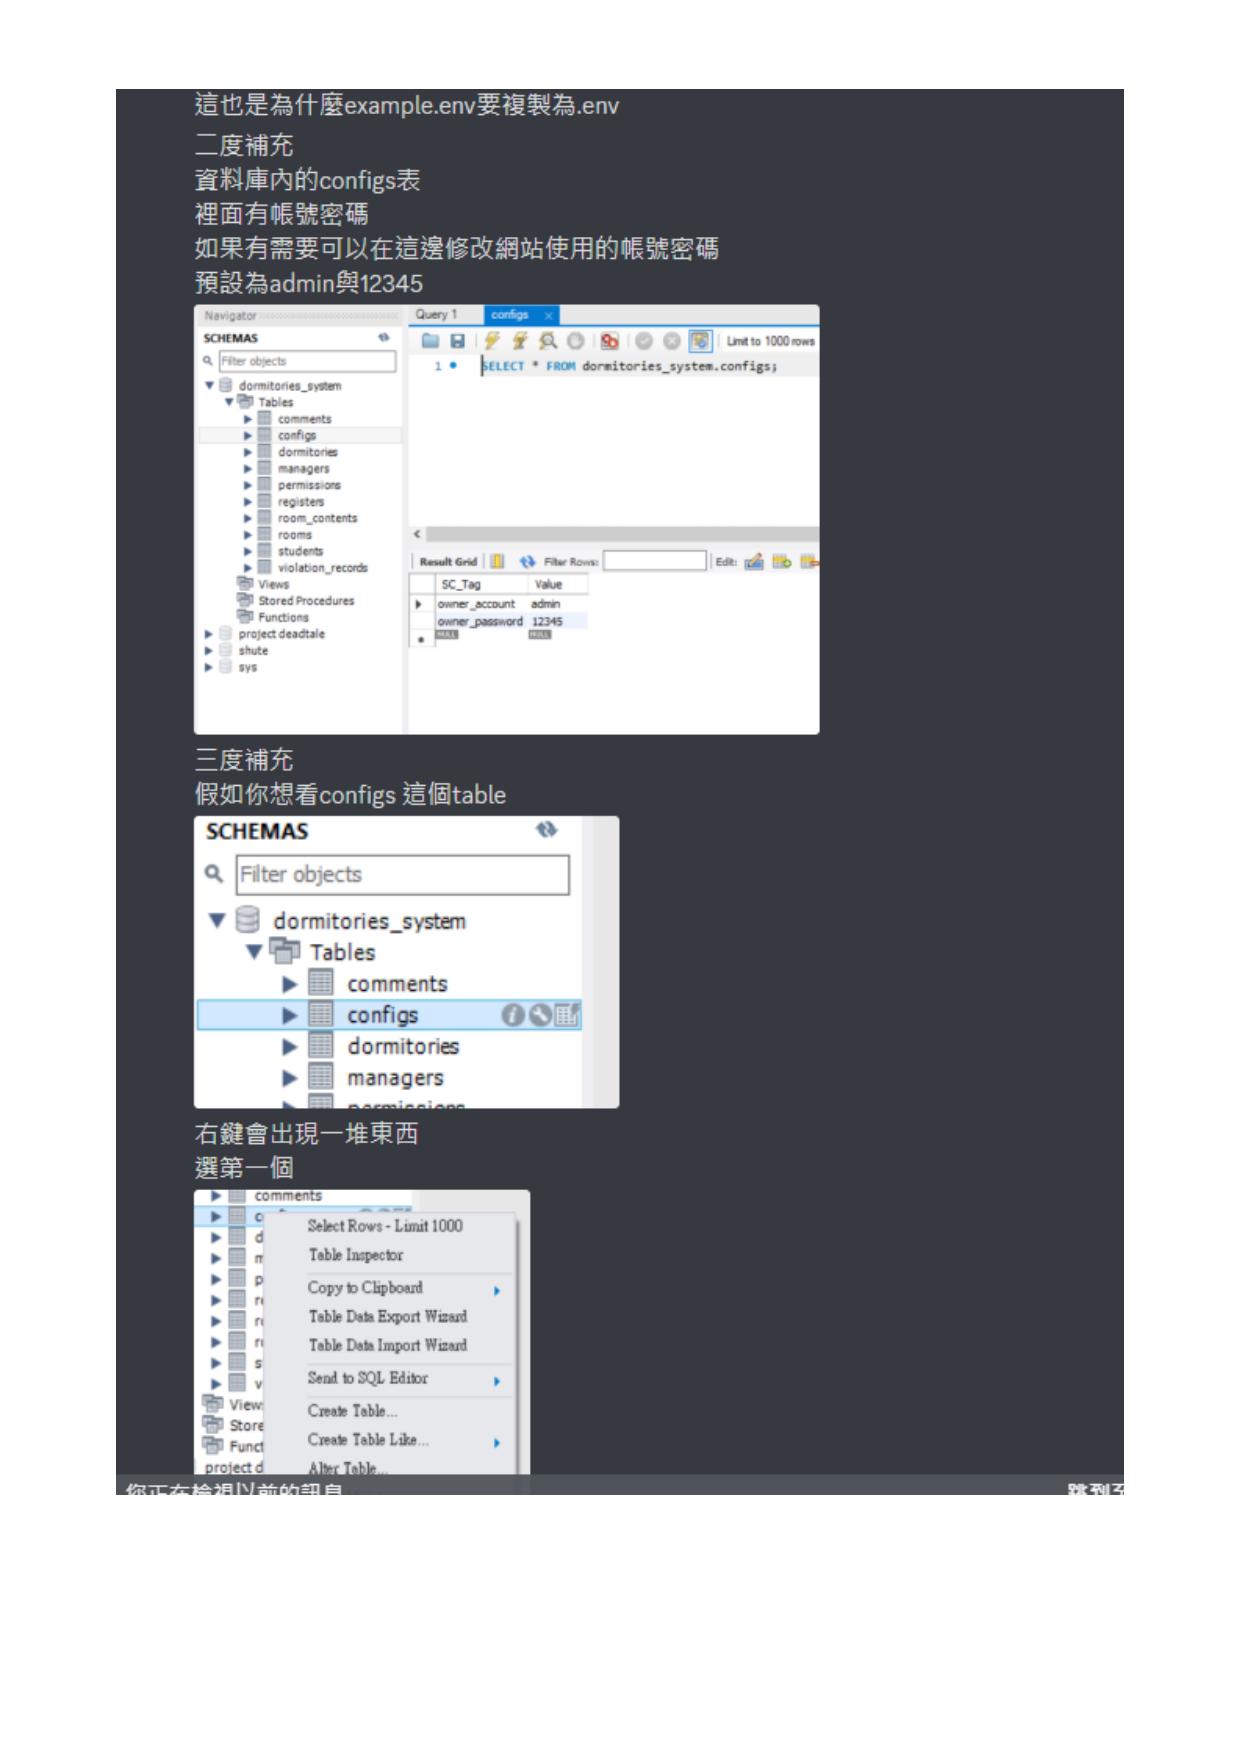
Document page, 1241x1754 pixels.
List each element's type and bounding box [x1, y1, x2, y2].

picture [116, 89, 1124, 1495]
